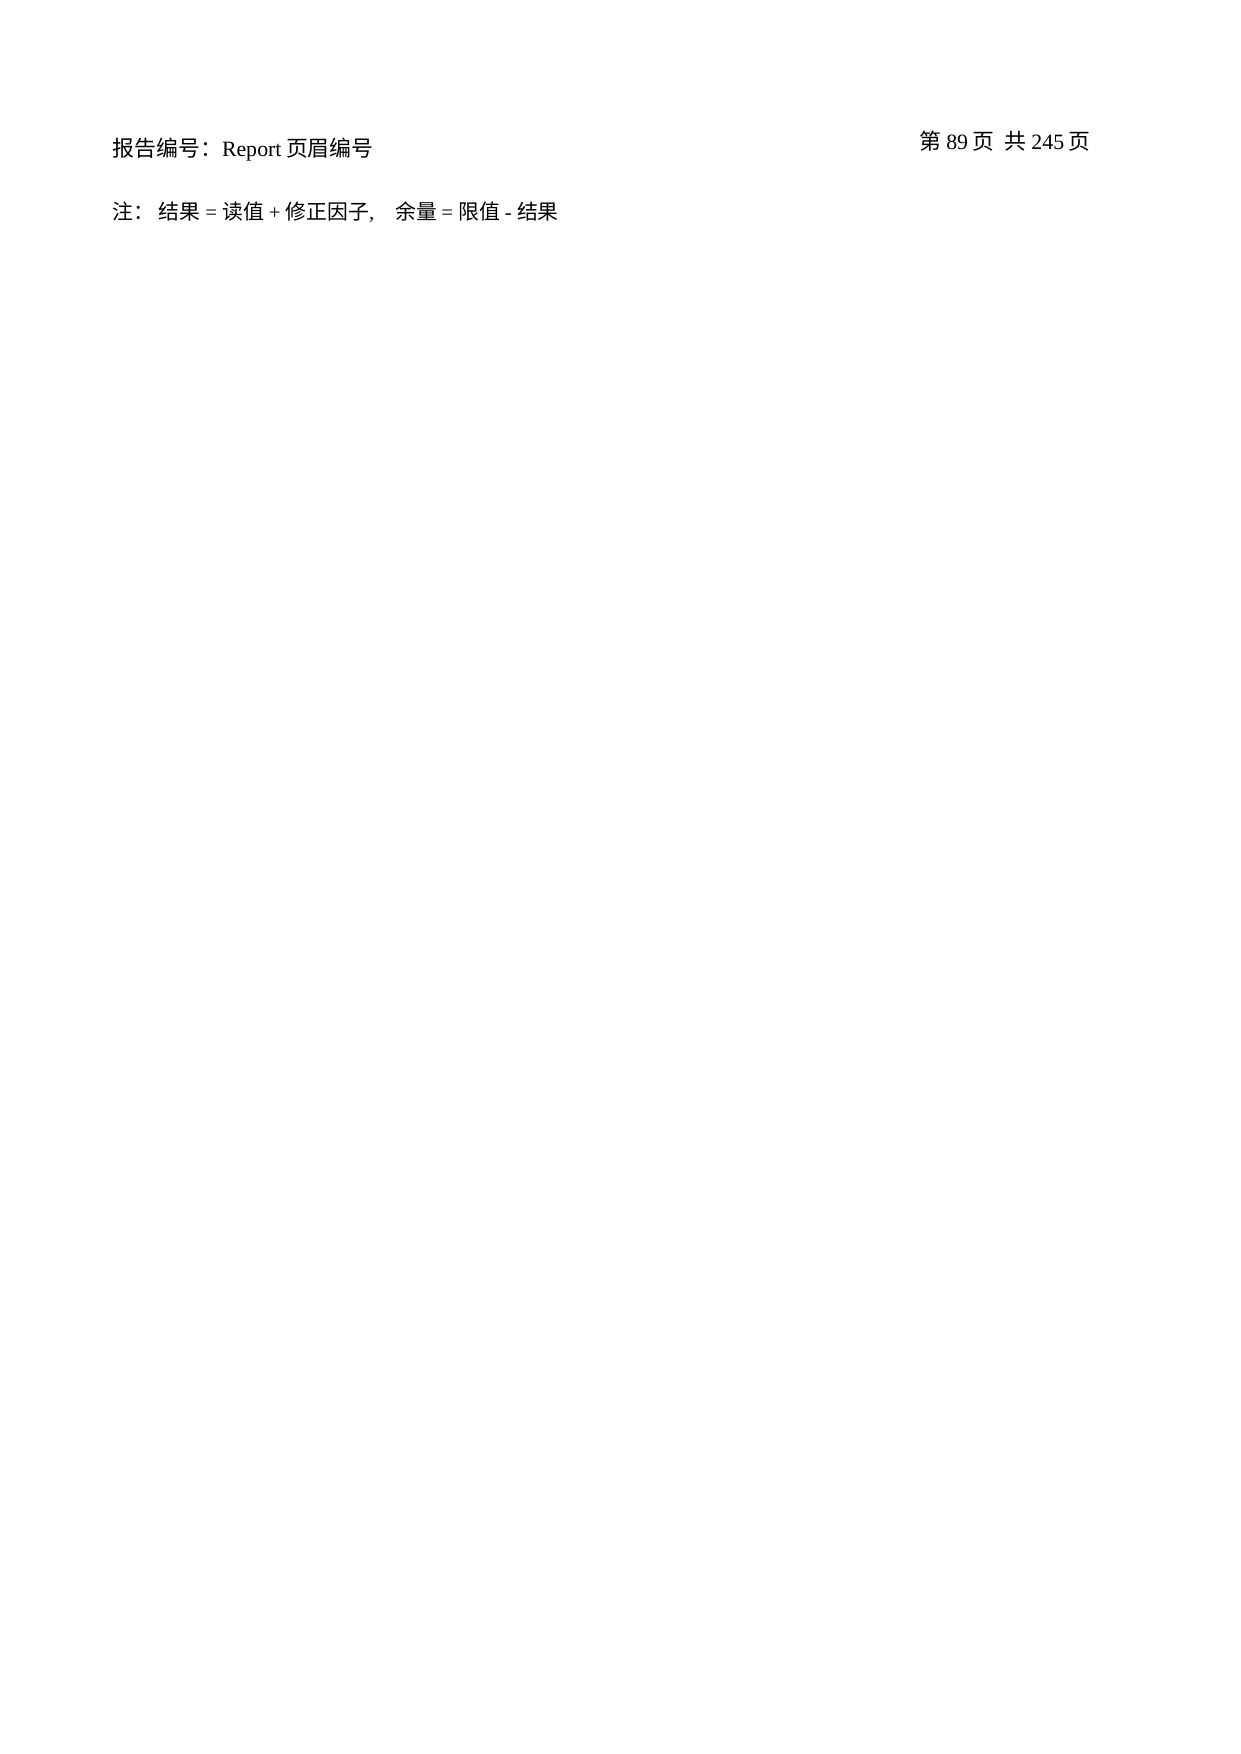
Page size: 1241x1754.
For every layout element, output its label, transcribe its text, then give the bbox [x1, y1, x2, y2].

text 注： 结果 = 读值 + 修正因子, 余量 = 限值 - 结果 [112, 199, 1128, 224]
